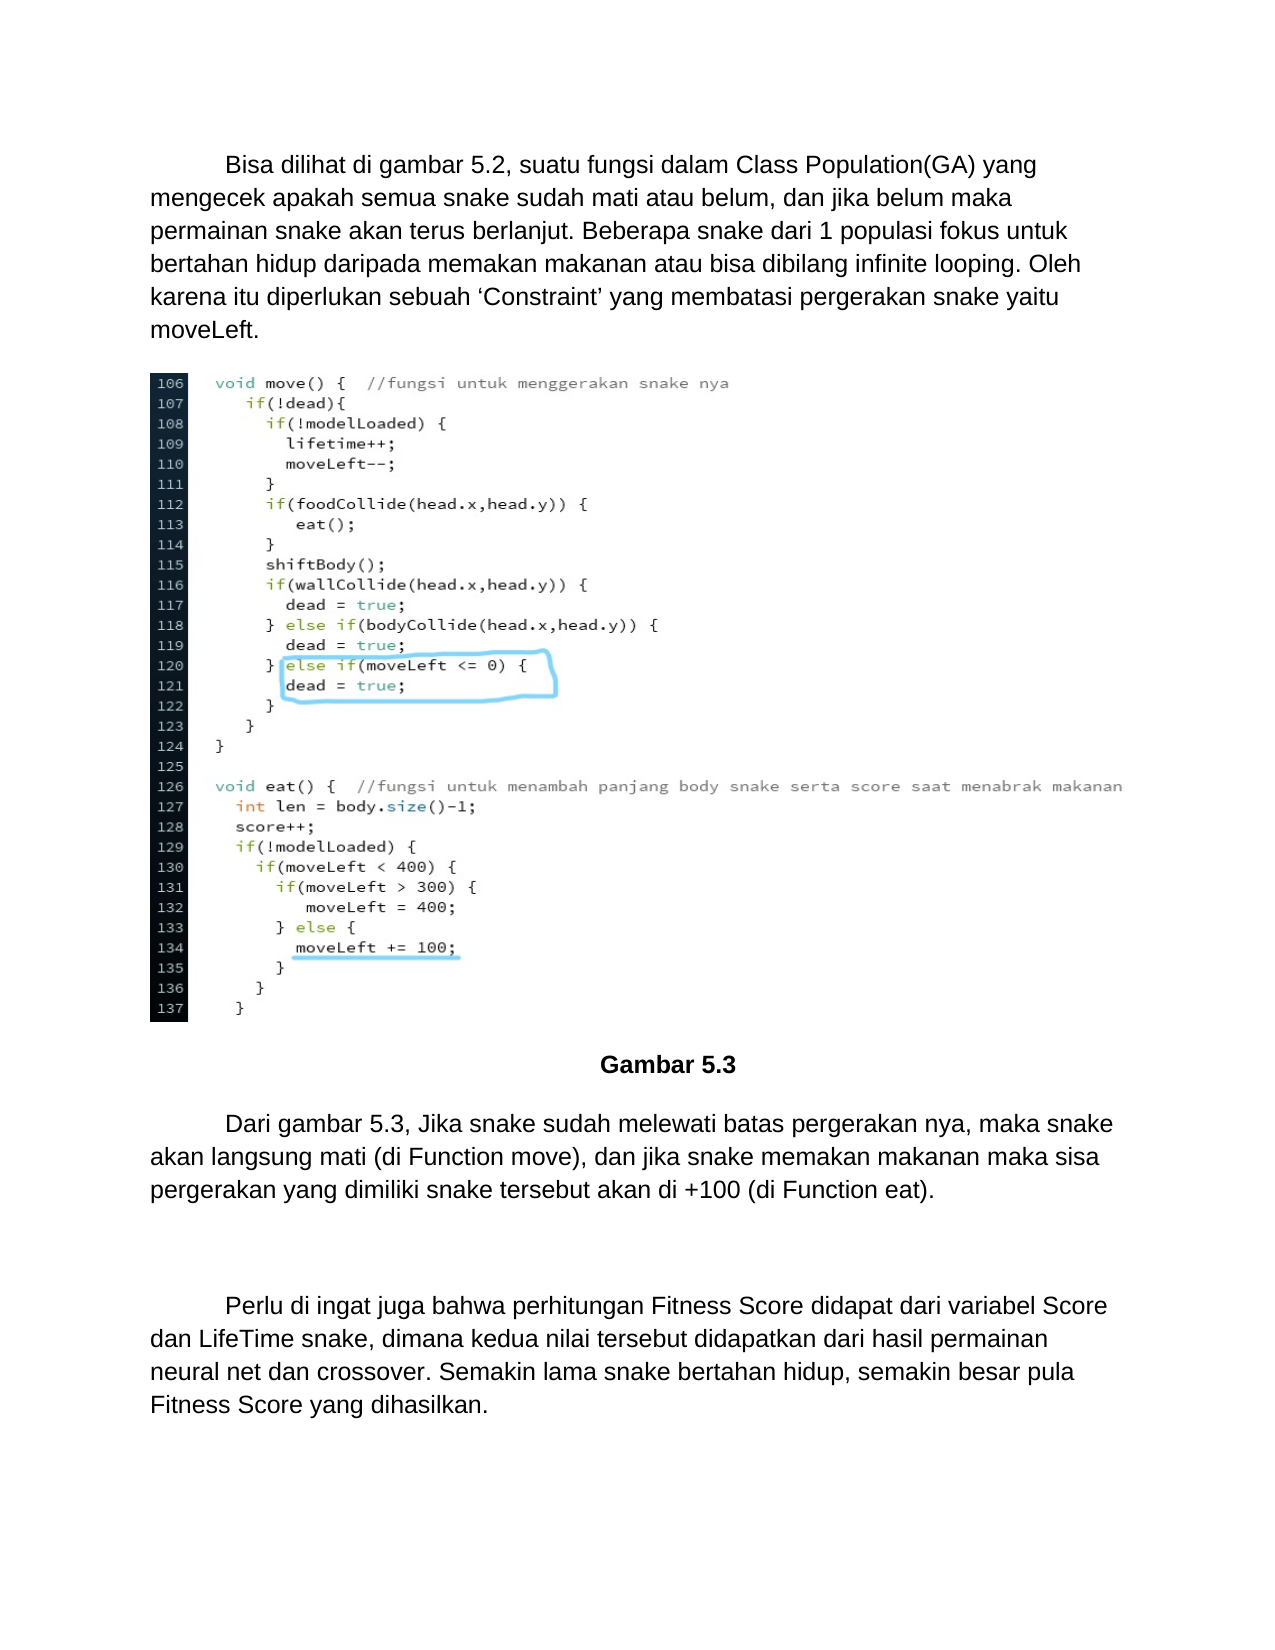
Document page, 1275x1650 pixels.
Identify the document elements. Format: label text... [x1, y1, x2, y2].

text Perlu di ingat juga bahwa perhitungan Fitness Score didapat dari variabel Score dan LifeTime snake, dimana kedua nilai tersebut didapatkan dari hasil permainan neural net dan crossover. Semakin lama snake bertahan hidup, semakin besar pula Fitness Score yang dihasilkan. [150, 1291, 1125, 1418]
picture [150, 373, 1125, 1022]
text Bisa dilihat di gambar 5.2, suatu fungsi dalam Class Population(GA) yang mengecek apakah semua snake sudah mati atau belum, dan jika belum maka permainan snake akan terus berlanjut. Beberapa snake dari 1 populasi fokus untuk bertahan hidup daripada memakan makanan atau bisa dibilang infinite looping. Oleh karena itu diperlukan sebuah ‘Constraint’ yang membatasi pergerakan snake yaitu moveLeft. [150, 150, 1125, 344]
text Gambar 5.3 [525, 1051, 1125, 1079]
text Dari gambar 5.3, Jika snake sudah melewati batas pergerakan nya, maka snake akan langsung mati (di Function move), dan jika snake memakan makanan maka sisa pergerakan yang dimiliki snake tersebut akan di +100 (di Function eat). [150, 1108, 1125, 1203]
